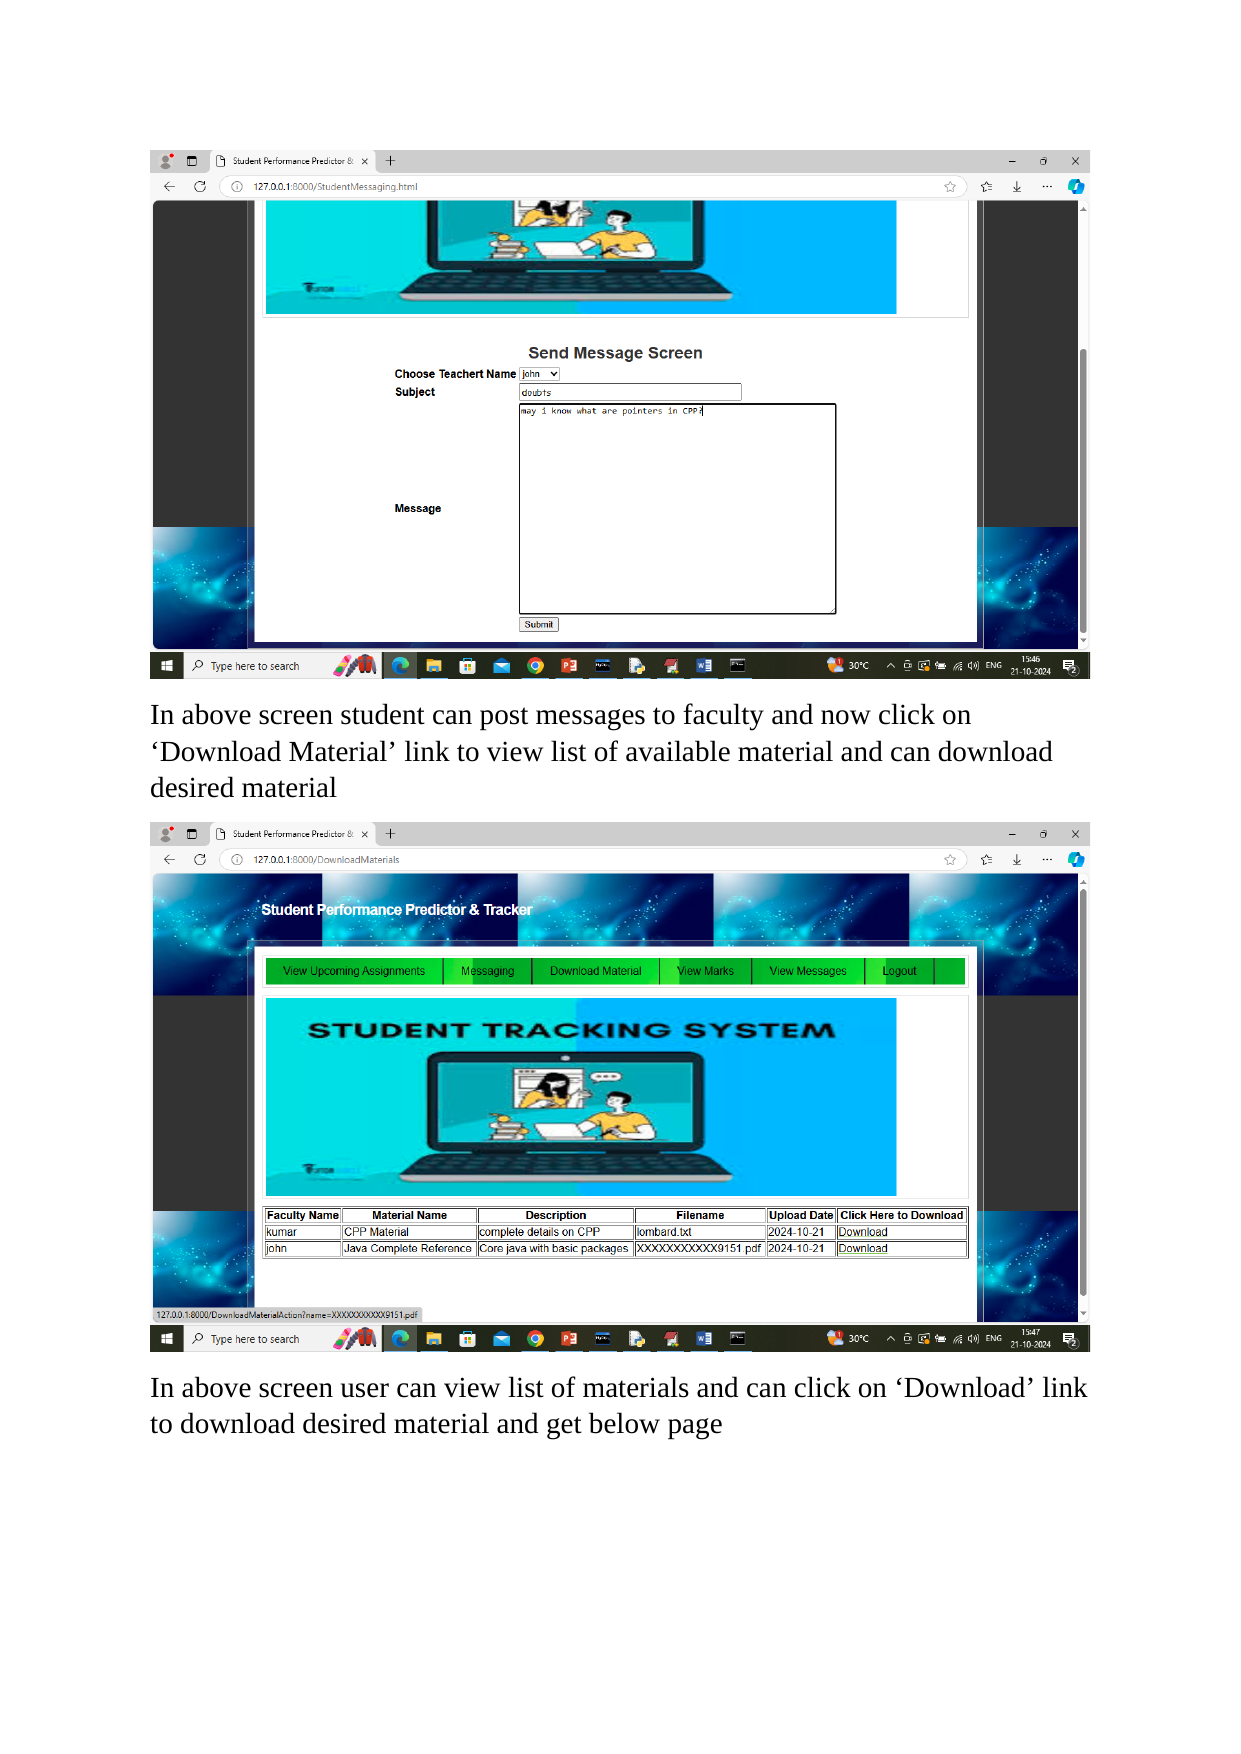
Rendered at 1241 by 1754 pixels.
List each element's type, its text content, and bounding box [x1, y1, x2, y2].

picture [150, 150, 1091, 679]
text In above screen student can post messages to faculty and now click on ‘Download Material’ link to view list of available material and can download desired material [150, 697, 1090, 803]
text In above screen user can view list of materials and can click on ‘Download’ link to download desired material and get below page [150, 1370, 1090, 1440]
picture [150, 822, 1091, 1352]
